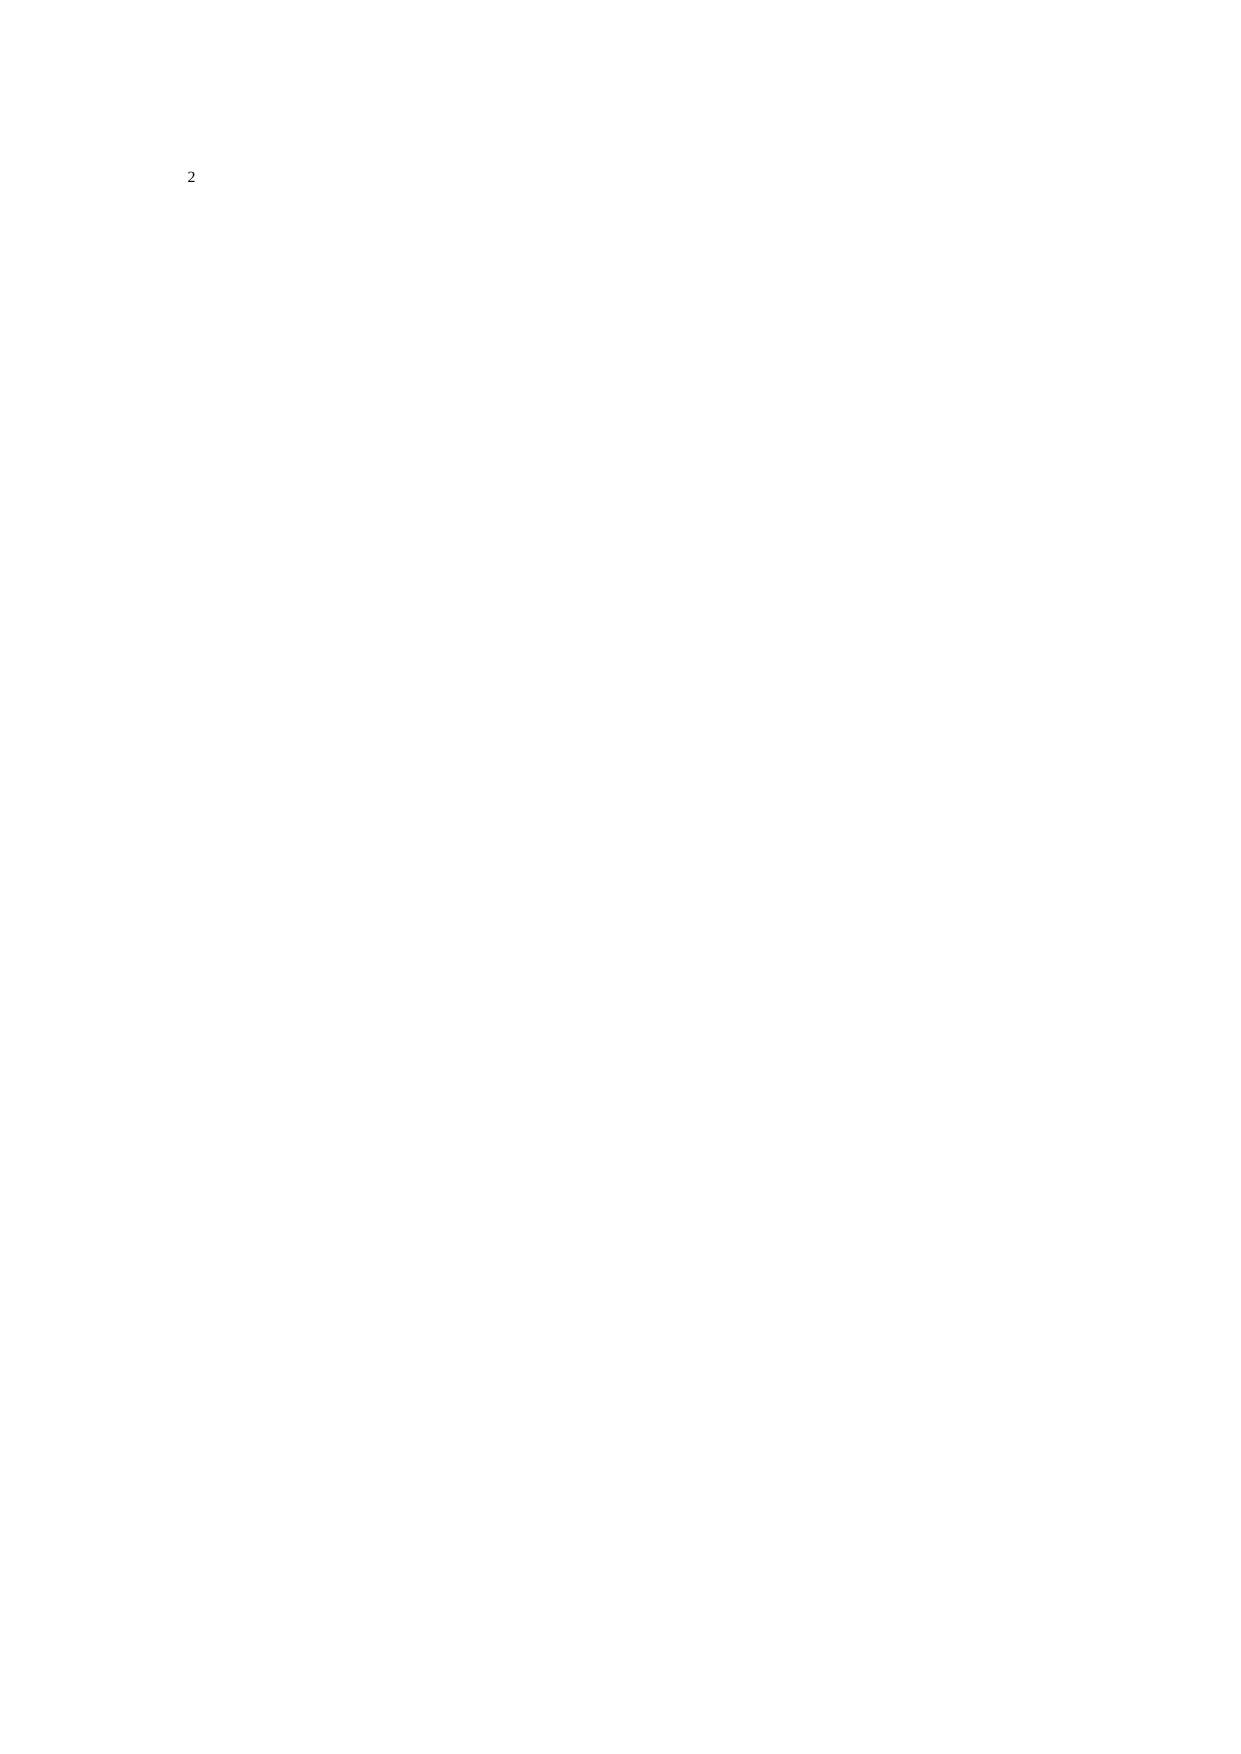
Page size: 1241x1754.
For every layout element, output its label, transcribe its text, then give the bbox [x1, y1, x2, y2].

text 2 [187, 168, 1084, 186]
